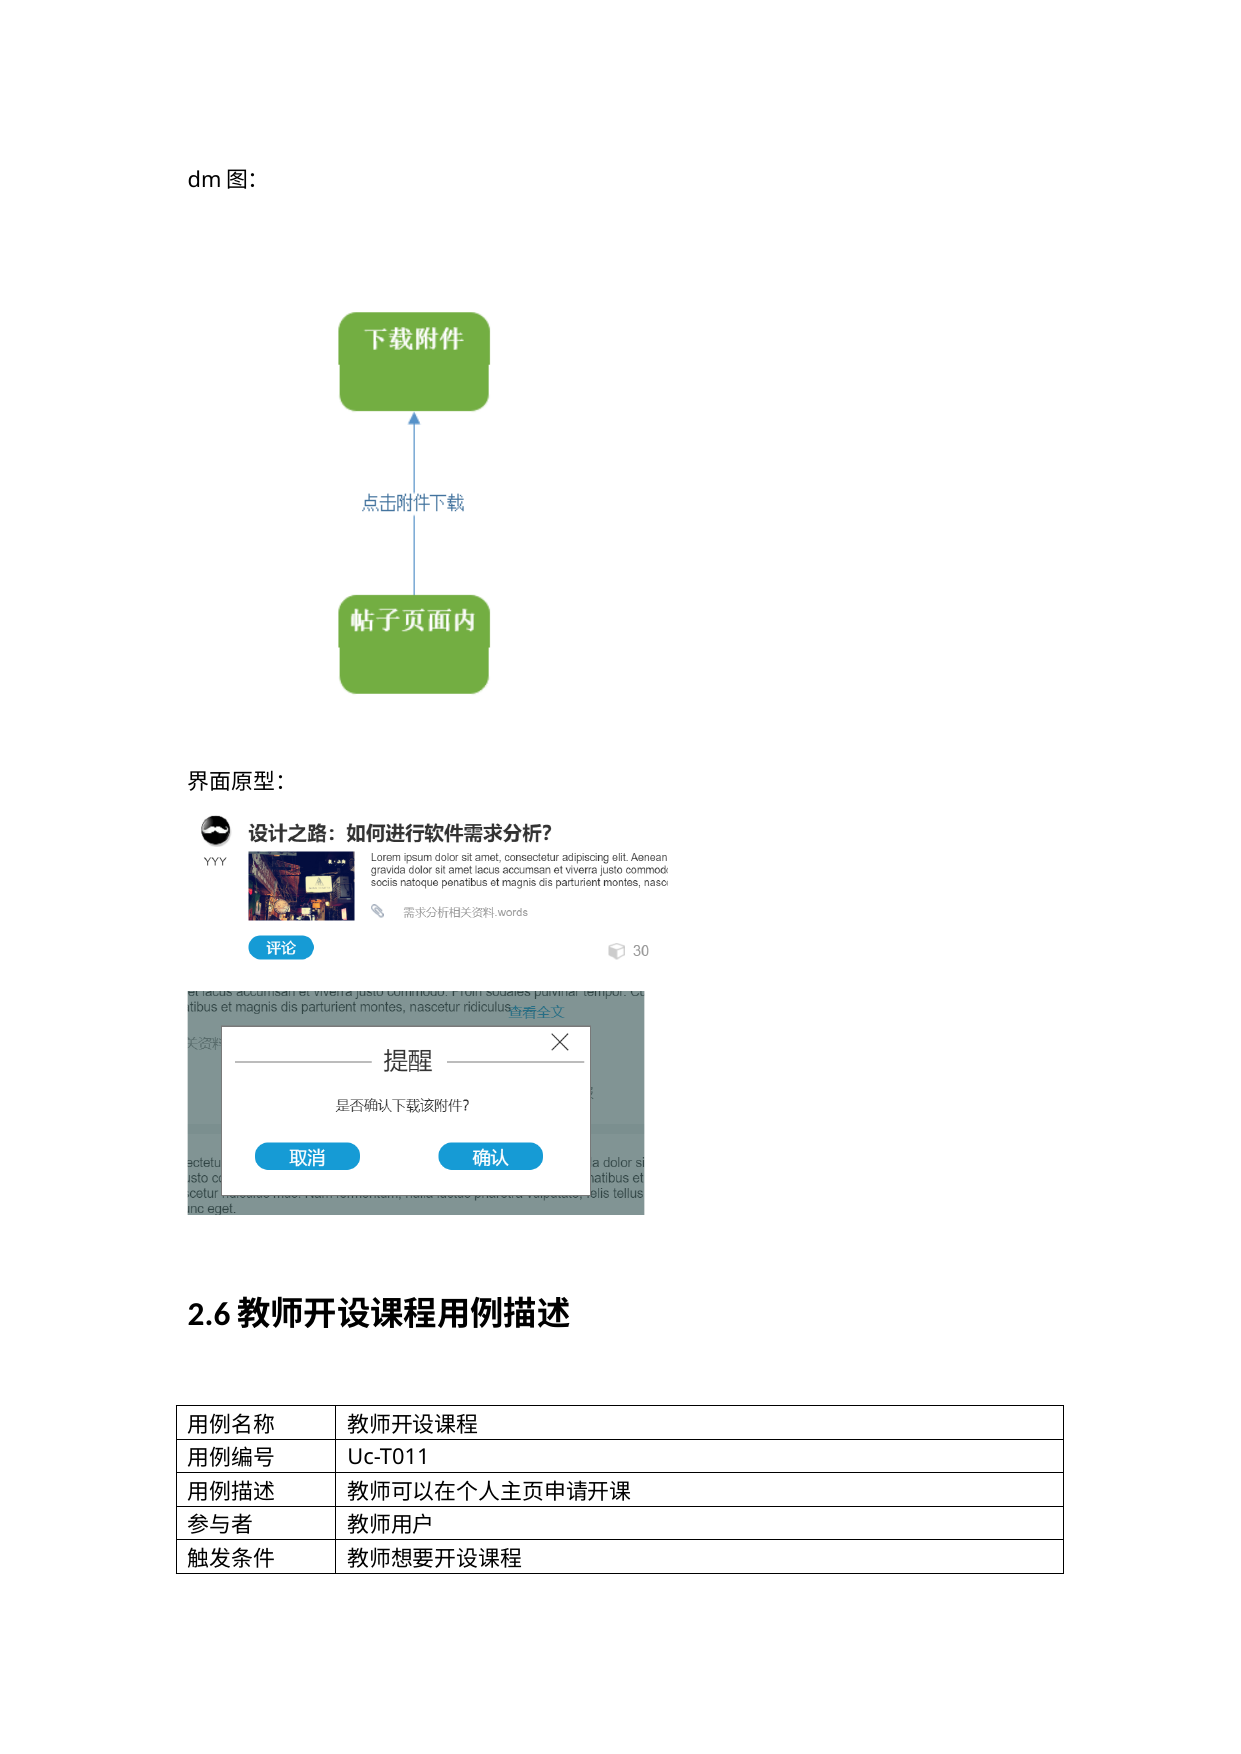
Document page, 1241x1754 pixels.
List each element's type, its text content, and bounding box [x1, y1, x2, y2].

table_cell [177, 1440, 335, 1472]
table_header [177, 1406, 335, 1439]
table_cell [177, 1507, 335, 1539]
picture [187, 211, 579, 749]
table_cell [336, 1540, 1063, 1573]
subtitle 2.6教师开设课程用例描述 [187, 1278, 1053, 1343]
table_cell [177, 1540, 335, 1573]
subtitle dm图： [187, 162, 1053, 194]
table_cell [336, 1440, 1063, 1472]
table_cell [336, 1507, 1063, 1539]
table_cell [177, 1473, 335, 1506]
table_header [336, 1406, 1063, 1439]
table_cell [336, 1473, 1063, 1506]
text 界面原型： [187, 764, 1053, 796]
picture [187, 796, 668, 970]
picture [187, 991, 645, 1215]
